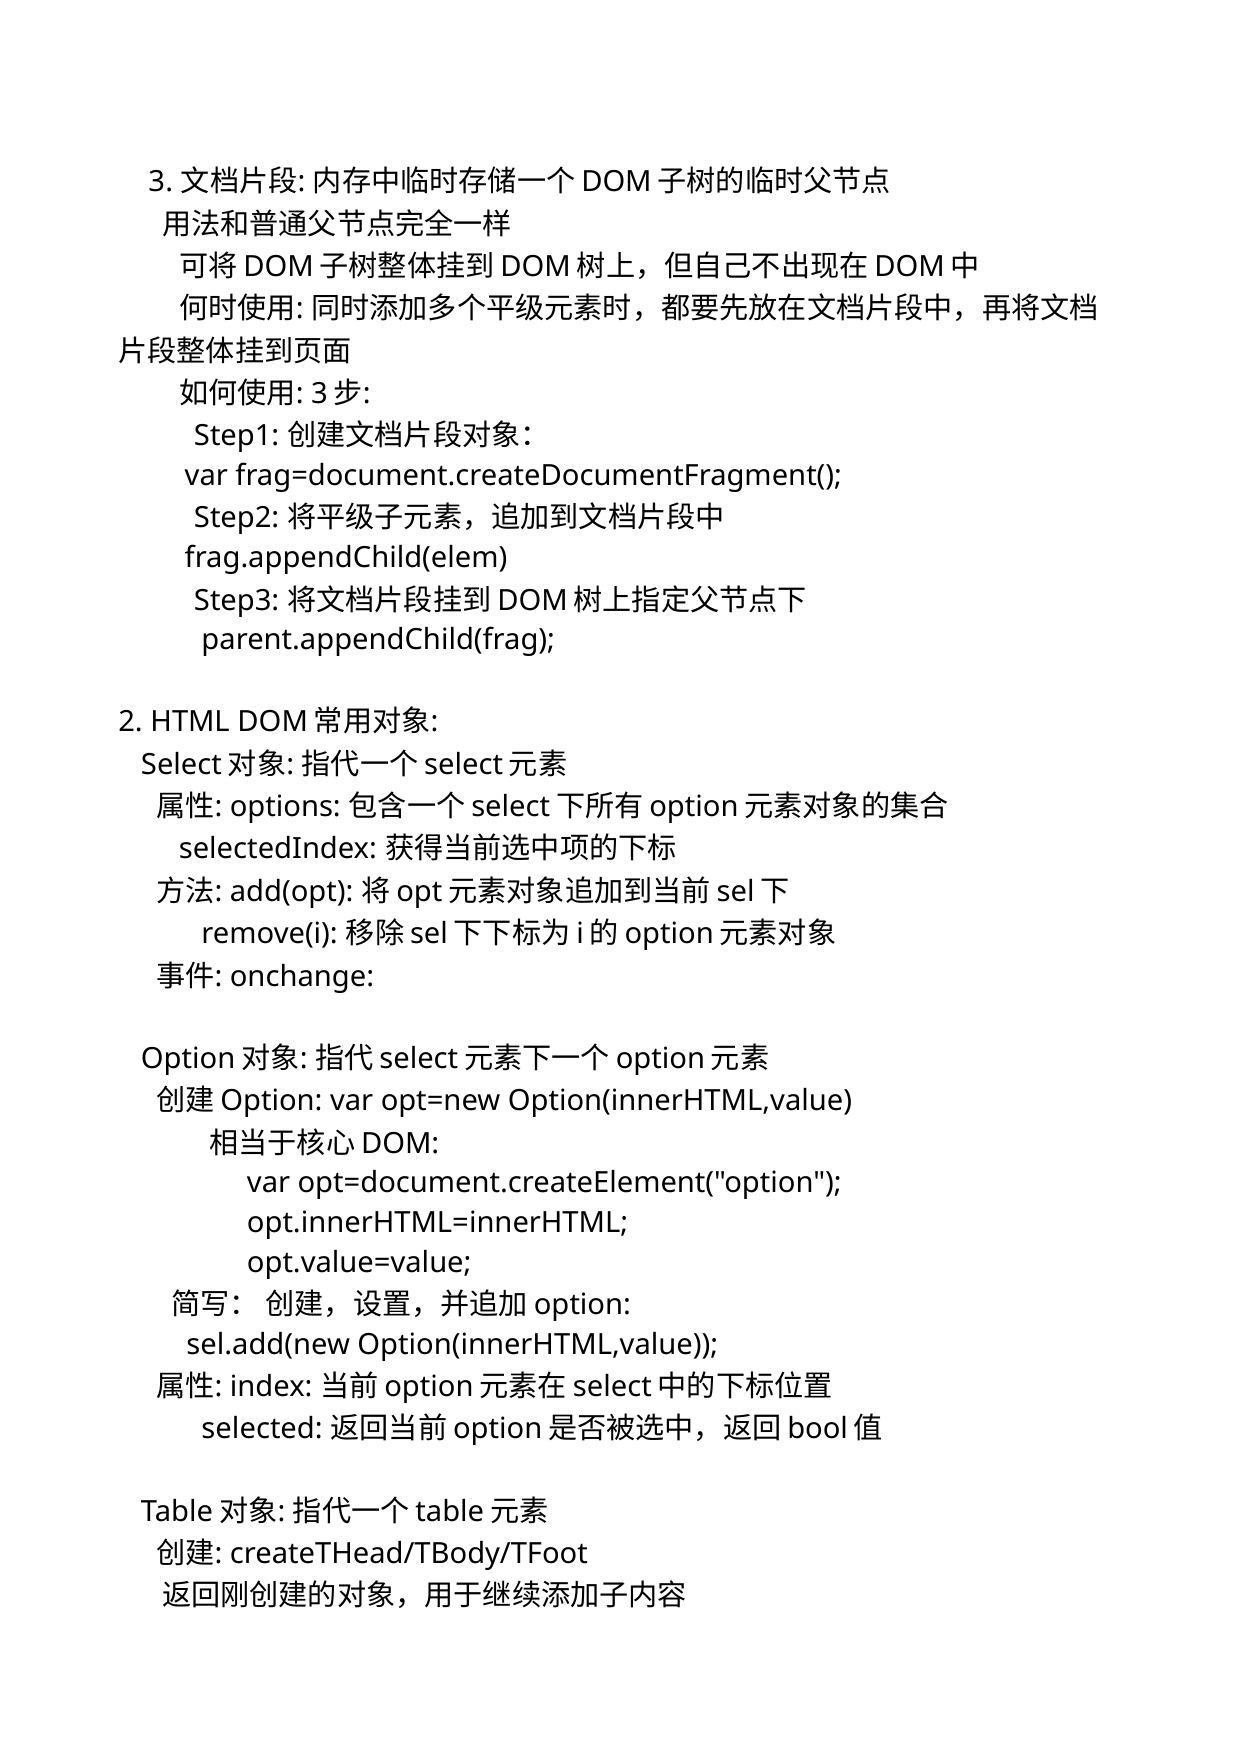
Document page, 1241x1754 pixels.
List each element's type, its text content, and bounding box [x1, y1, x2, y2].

text sel.add(new Option(innerHTML,value)); [118, 1323, 1122, 1363]
text Step2: 将平级子元素，追加到文档片段中 [118, 494, 1122, 536]
text 属性: options: 包含一个select下所有option元素对象的集合 [118, 783, 1122, 825]
text 如何使用: 3步: [118, 369, 1122, 412]
text opt.innerHTML=innerHTML; [118, 1201, 1122, 1241]
text 创建Option: var opt=new Option(innerHTML,value) [118, 1077, 1122, 1119]
text 创建: createTHead/TBody/TFoot [118, 1529, 1122, 1572]
text 相当于核心DOM: [118, 1119, 1122, 1162]
text 事件: onchange: [118, 952, 1122, 995]
text 3. 文档片段: 内存中临时存储一个DOM子树的临时父节点 [118, 158, 1122, 200]
text frag.appendChild(elem) [118, 536, 1122, 576]
text selected: 返回当前option是否被选中，返回bool值 [118, 1405, 1122, 1447]
text 方法: add(opt): 将opt元素对象追加到当前sel下 [118, 867, 1122, 910]
text 属性: index: 当前option元素在select中的下标位置 [118, 1363, 1122, 1405]
text 2. HTML DOM常用对象: [118, 698, 1122, 740]
text parent.appendChild(frag); [118, 618, 1122, 658]
text var opt=document.createElement("option"); [118, 1162, 1122, 1201]
text var frag=document.createDocumentFragment(); [118, 454, 1122, 494]
text 返回刚创建的对象，用于继续添加子内容 [118, 1572, 1122, 1614]
text Select对象: 指代一个select元素 [118, 740, 1122, 783]
text 何时使用: 同时添加多个平级元素时，都要先放在文档片段中，再将文档片段整体挂到页面 [118, 285, 1122, 369]
text 用法和普通父节点完全一样 [118, 200, 1122, 242]
text opt.value=value; [118, 1241, 1122, 1281]
text 可将DOM子树整体挂到DOM树上，但自己不出现在DOM中 [118, 242, 1122, 285]
text Option对象: 指代select元素下一个option元素 [118, 1034, 1122, 1077]
text remove(i): 移除sel下下标为i的option元素对象 [118, 910, 1122, 952]
text Step1: 创建文档片段对象： [118, 412, 1122, 454]
text Step3: 将文档片段挂到DOM树上指定父节点下 [118, 576, 1122, 618]
text Table对象: 指代一个table元素 [118, 1487, 1122, 1529]
text 简写： 创建，设置，并追加option: [118, 1281, 1122, 1323]
text selectedIndex: 获得当前选中项的下标 [118, 825, 1122, 867]
